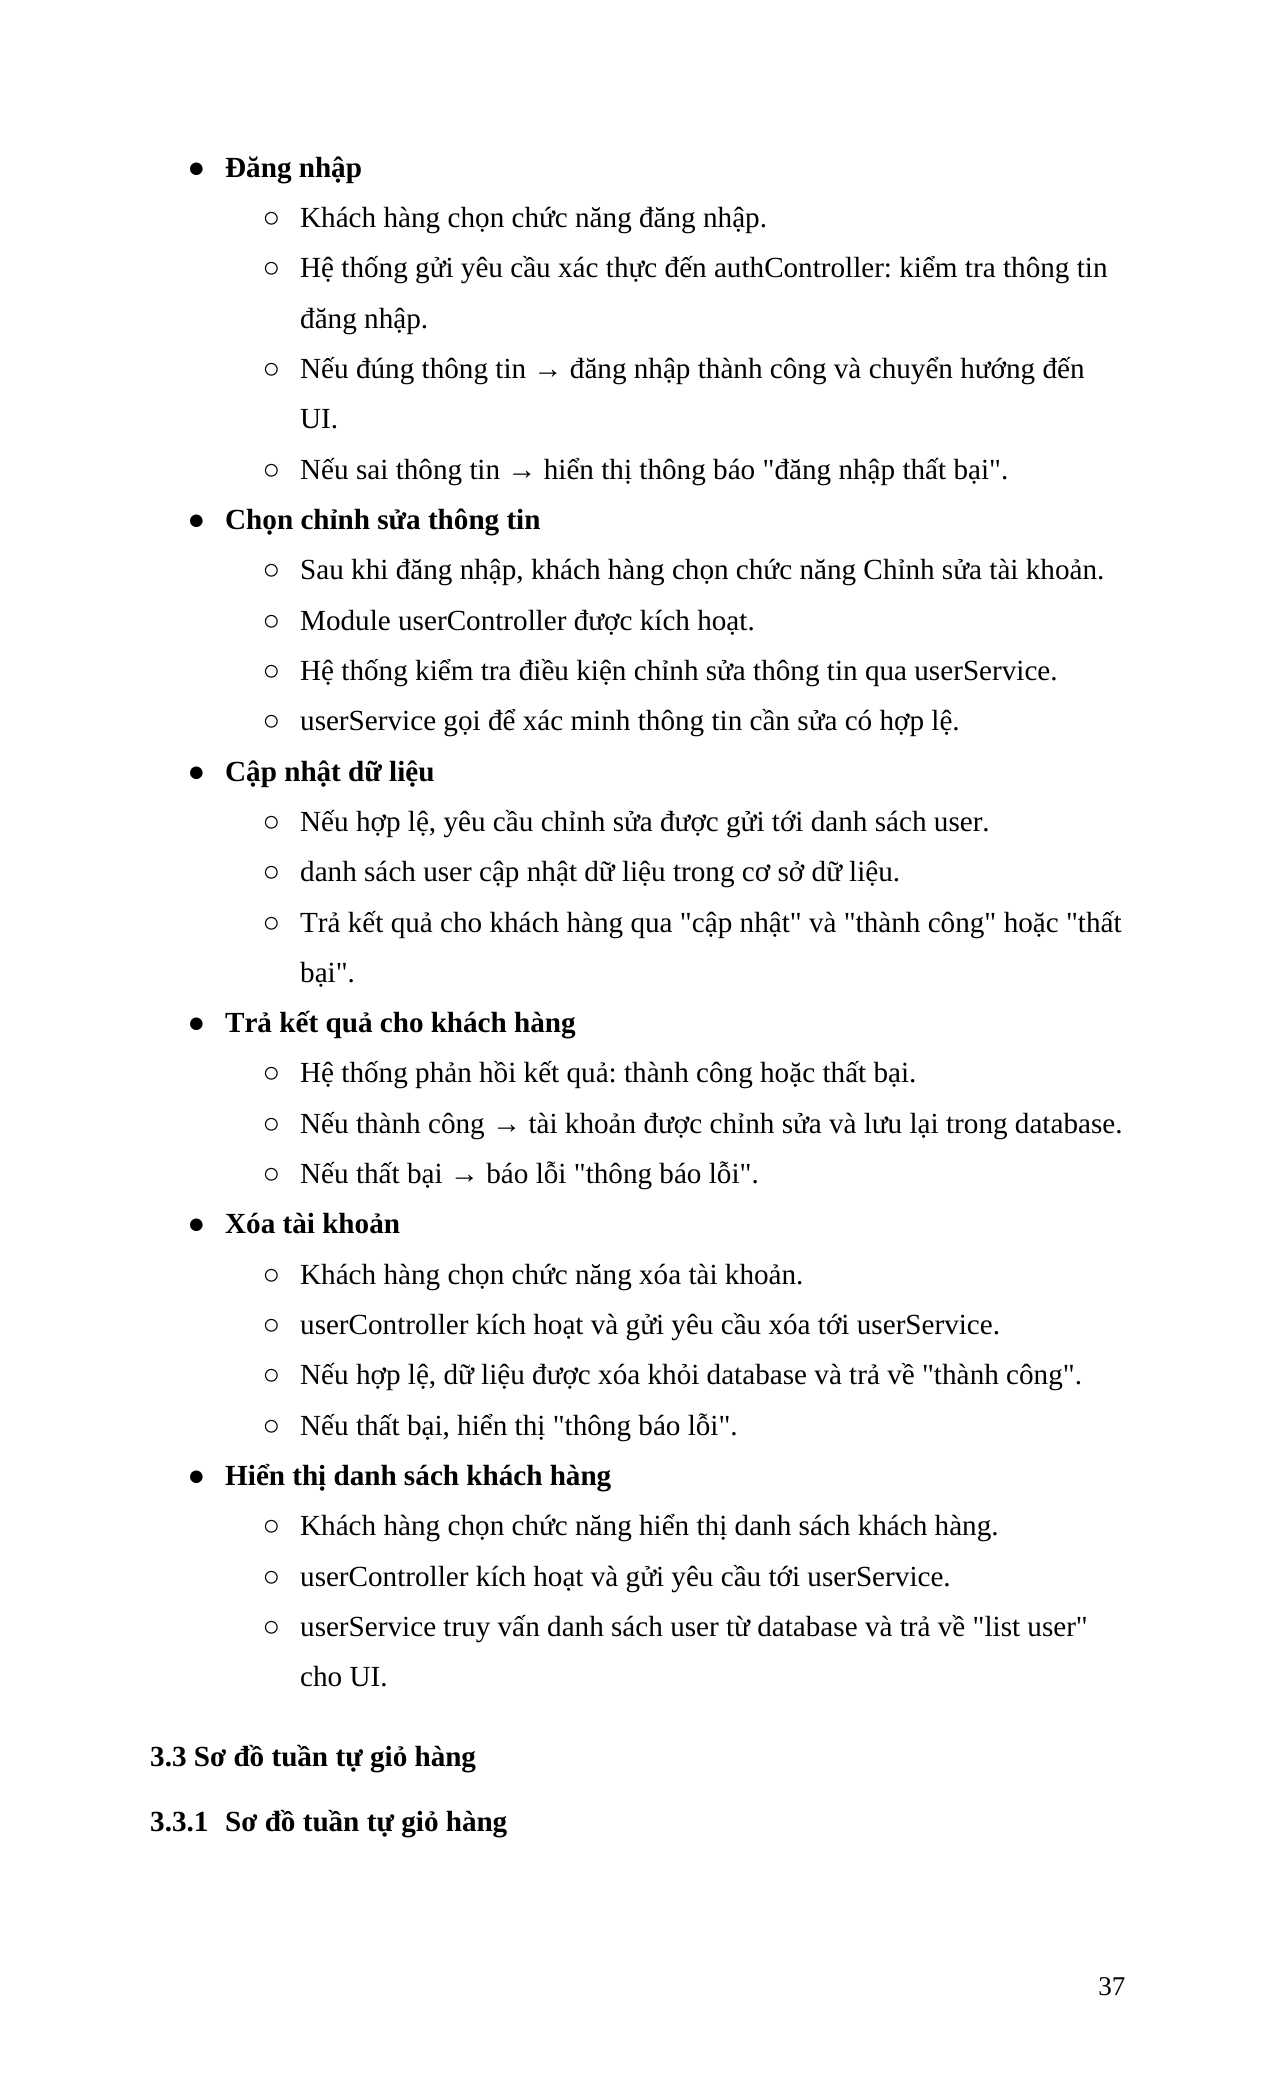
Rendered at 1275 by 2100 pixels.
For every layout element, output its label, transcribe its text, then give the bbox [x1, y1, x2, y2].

subtitle 3.3.1 Sơ đồ tuần tự giỏ hàng [150, 1804, 1125, 1838]
list Cập nhật dữ liệu [187, 754, 1125, 787]
list userController kích hoạt và gửi yêu cầu xóa tới userService. [262, 1307, 1125, 1341]
list userService truy vấn danh sách user từ database và trả về "list user" cho UI. [262, 1609, 1125, 1693]
list Khách hàng chọn chức năng xóa tài khoản. [262, 1257, 1125, 1290]
list Nếu hợp lệ, dữ liệu được xóa khỏi database và trả về "thành công". [262, 1357, 1125, 1391]
list Khách hàng chọn chức năng đăng nhập. [262, 200, 1125, 234]
list Nếu thất bại → báo lỗi "thông báo lỗi". [262, 1156, 1125, 1190]
list Sau khi đăng nhập, khách hàng chọn chức năng Chỉnh sửa tài khoản. [262, 552, 1125, 586]
list Đăng nhập [187, 150, 1125, 183]
list Chọn chỉnh sửa thông tin [187, 502, 1125, 536]
list Trả kết quả cho khách hàng [187, 1005, 1125, 1039]
list Nếu hợp lệ, yêu cầu chỉnh sửa được gửi tới danh sách user. [262, 804, 1125, 838]
list Nếu sai thông tin → hiển thị thông báo "đăng nhập thất bại". [262, 452, 1125, 485]
list userService gọi để xác minh thông tin cần sửa có hợp lệ. [262, 703, 1125, 737]
subtitle 3.3 Sơ đồ tuần tự giỏ hàng [150, 1739, 1125, 1772]
list Hiển thị danh sách khách hàng [187, 1458, 1125, 1492]
list Nếu thành công → tài khoản được chỉnh sửa và lưu lại trong database. [262, 1106, 1125, 1139]
list Hệ thống gửi yêu cầu xác thực đến authController: kiểm tra thông tin đăng nhập. [262, 251, 1125, 334]
list Nếu thất bại, hiển thị "thông báo lỗi". [262, 1408, 1125, 1441]
list danh sách user cập nhật dữ liệu trong cơ sở dữ liệu. [262, 854, 1125, 888]
list Xóa tài khoản [187, 1207, 1125, 1240]
list Hệ thống kiểm tra điều kiện chỉnh sửa thông tin qua userService. [262, 653, 1125, 687]
list Trả kết quả cho khách hàng qua "cập nhật" và "thành công" hoặc "thất bại". [262, 905, 1125, 988]
list Hệ thống phản hồi kết quả: thành công hoặc thất bại. [262, 1056, 1125, 1089]
list Module userController được kích hoạt. [262, 603, 1125, 636]
list userController kích hoạt và gửi yêu cầu tới userService. [262, 1559, 1125, 1592]
list Nếu đúng thông tin → đăng nhập thành công và chuyển hướng đến UI. [262, 351, 1125, 435]
list Khách hàng chọn chức năng hiển thị danh sách khách hàng. [262, 1508, 1125, 1542]
